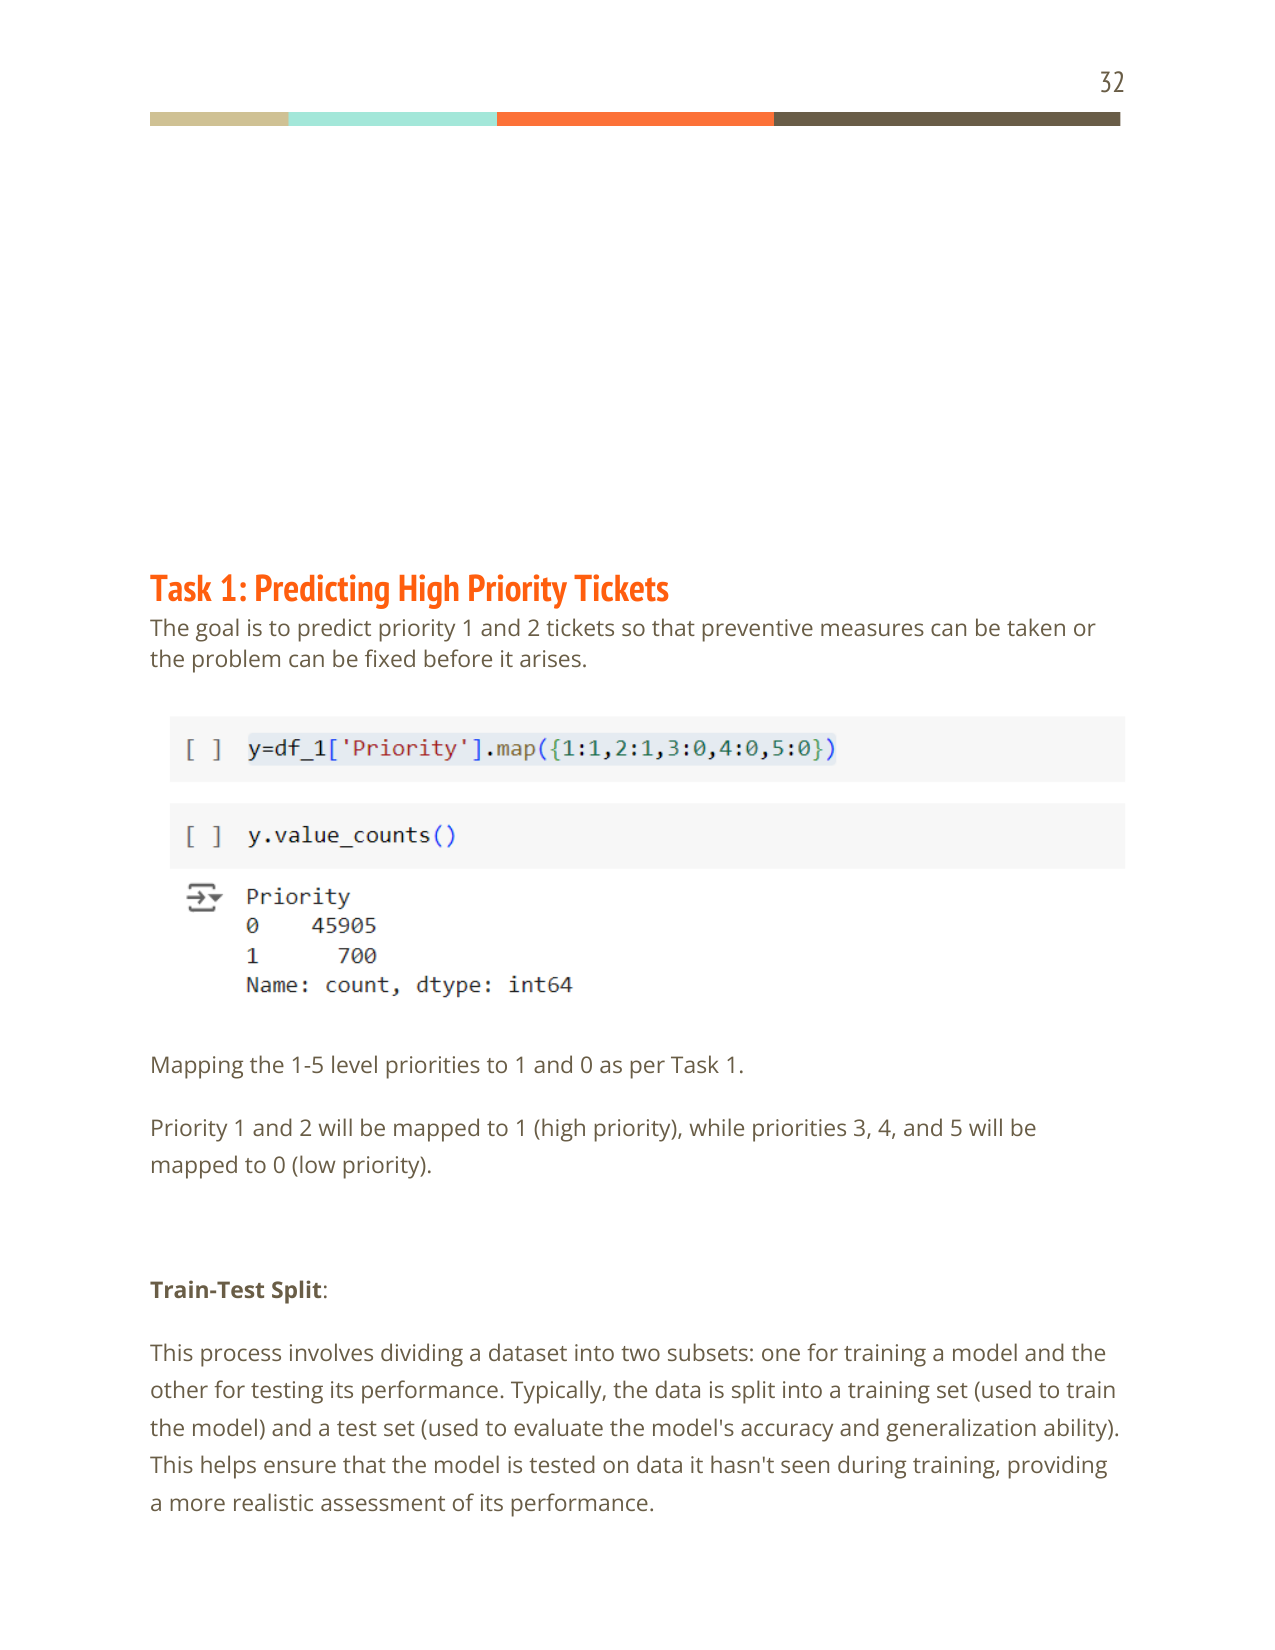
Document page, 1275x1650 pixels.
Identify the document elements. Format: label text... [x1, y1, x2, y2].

picture [150, 699, 1125, 1025]
text Train-Test Split: [150, 1274, 1125, 1305]
text Priority 1 and 2 will be mapped to 1 (high priority), while priorities 3, 4, and 5 will be mapped to 0 (low priority). [150, 1112, 1125, 1180]
picture [150, 112, 1121, 126]
text Task 1: Predicting High Priority Tickets The goal is to predict priority 1 and 2 tickets so that preventive measures can be taken or the problem can be fixed before it arises. [150, 563, 1125, 674]
text Mapping the 1-5 level priorities to 1 and 0 as per Task 1. [150, 1049, 1125, 1080]
text This process involves dividing a dataset into two subsets: one for training a model and the other for testing its performance. Typically, the data is split into a training set (used to train the model) and a test set (used to evaluate the model's accuracy and generalization ability). This helps ensure that the model is tested on data it hasn't seen during training, providing a more realistic assessment of its performance. [150, 1337, 1125, 1518]
